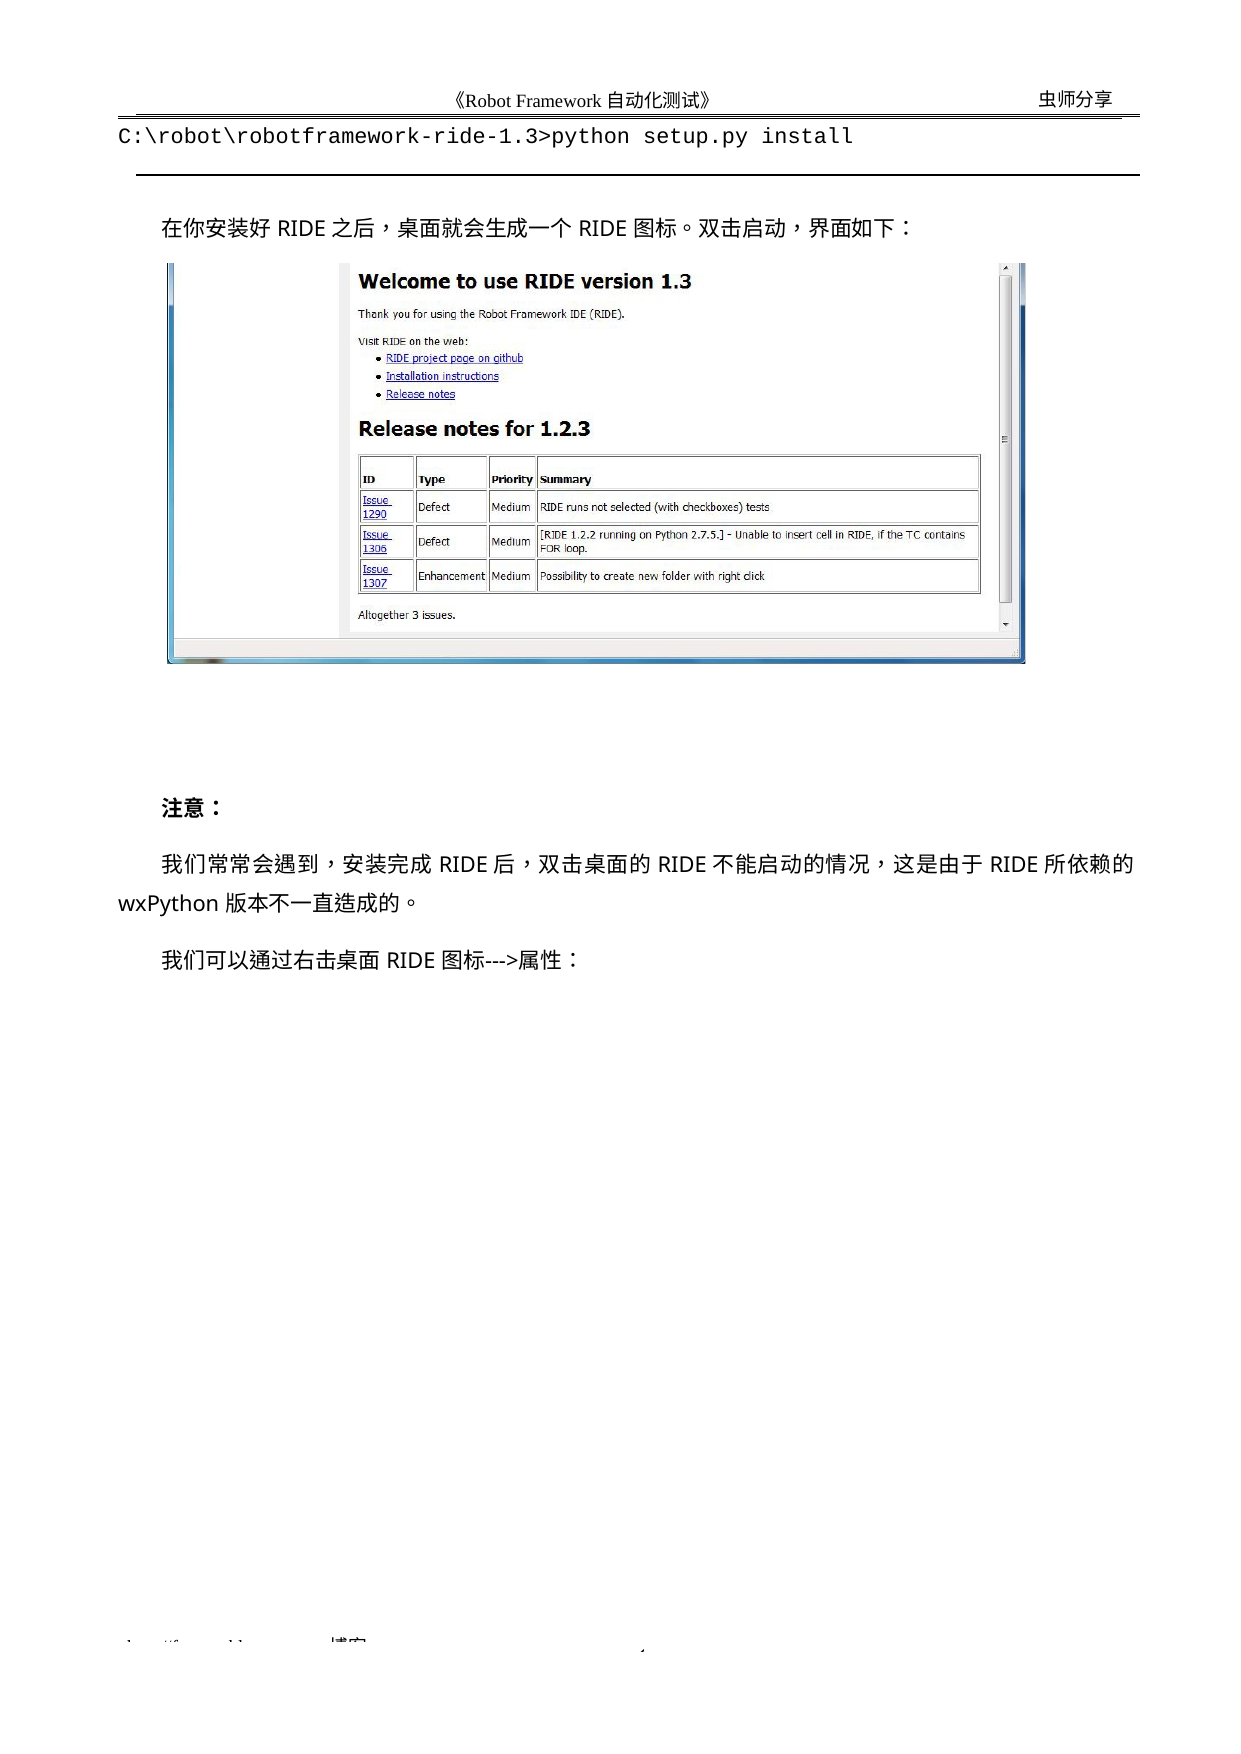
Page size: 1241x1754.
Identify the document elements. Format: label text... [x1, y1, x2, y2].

text 我们常常会遇到，安装完成 RIDE 后，双击桌面的 RIDE 不能启动的情况，这是由于 RIDE 所依赖的 wxPython 版本不一直造成的。 [118, 849, 1134, 918]
text 我们可以通过右击桌面 RIDE 图标--->属性： [162, 945, 1134, 975]
text 在你安装好 RIDE 之后，桌面就会生成一个 RIDE 图标。双击启动，界面如下： [162, 212, 1134, 242]
subtitle 注意： [162, 793, 1134, 823]
text C:\robot\robotframework-ride-1.3>python setup.py install [118, 126, 1134, 150]
picture [167, 263, 1026, 664]
